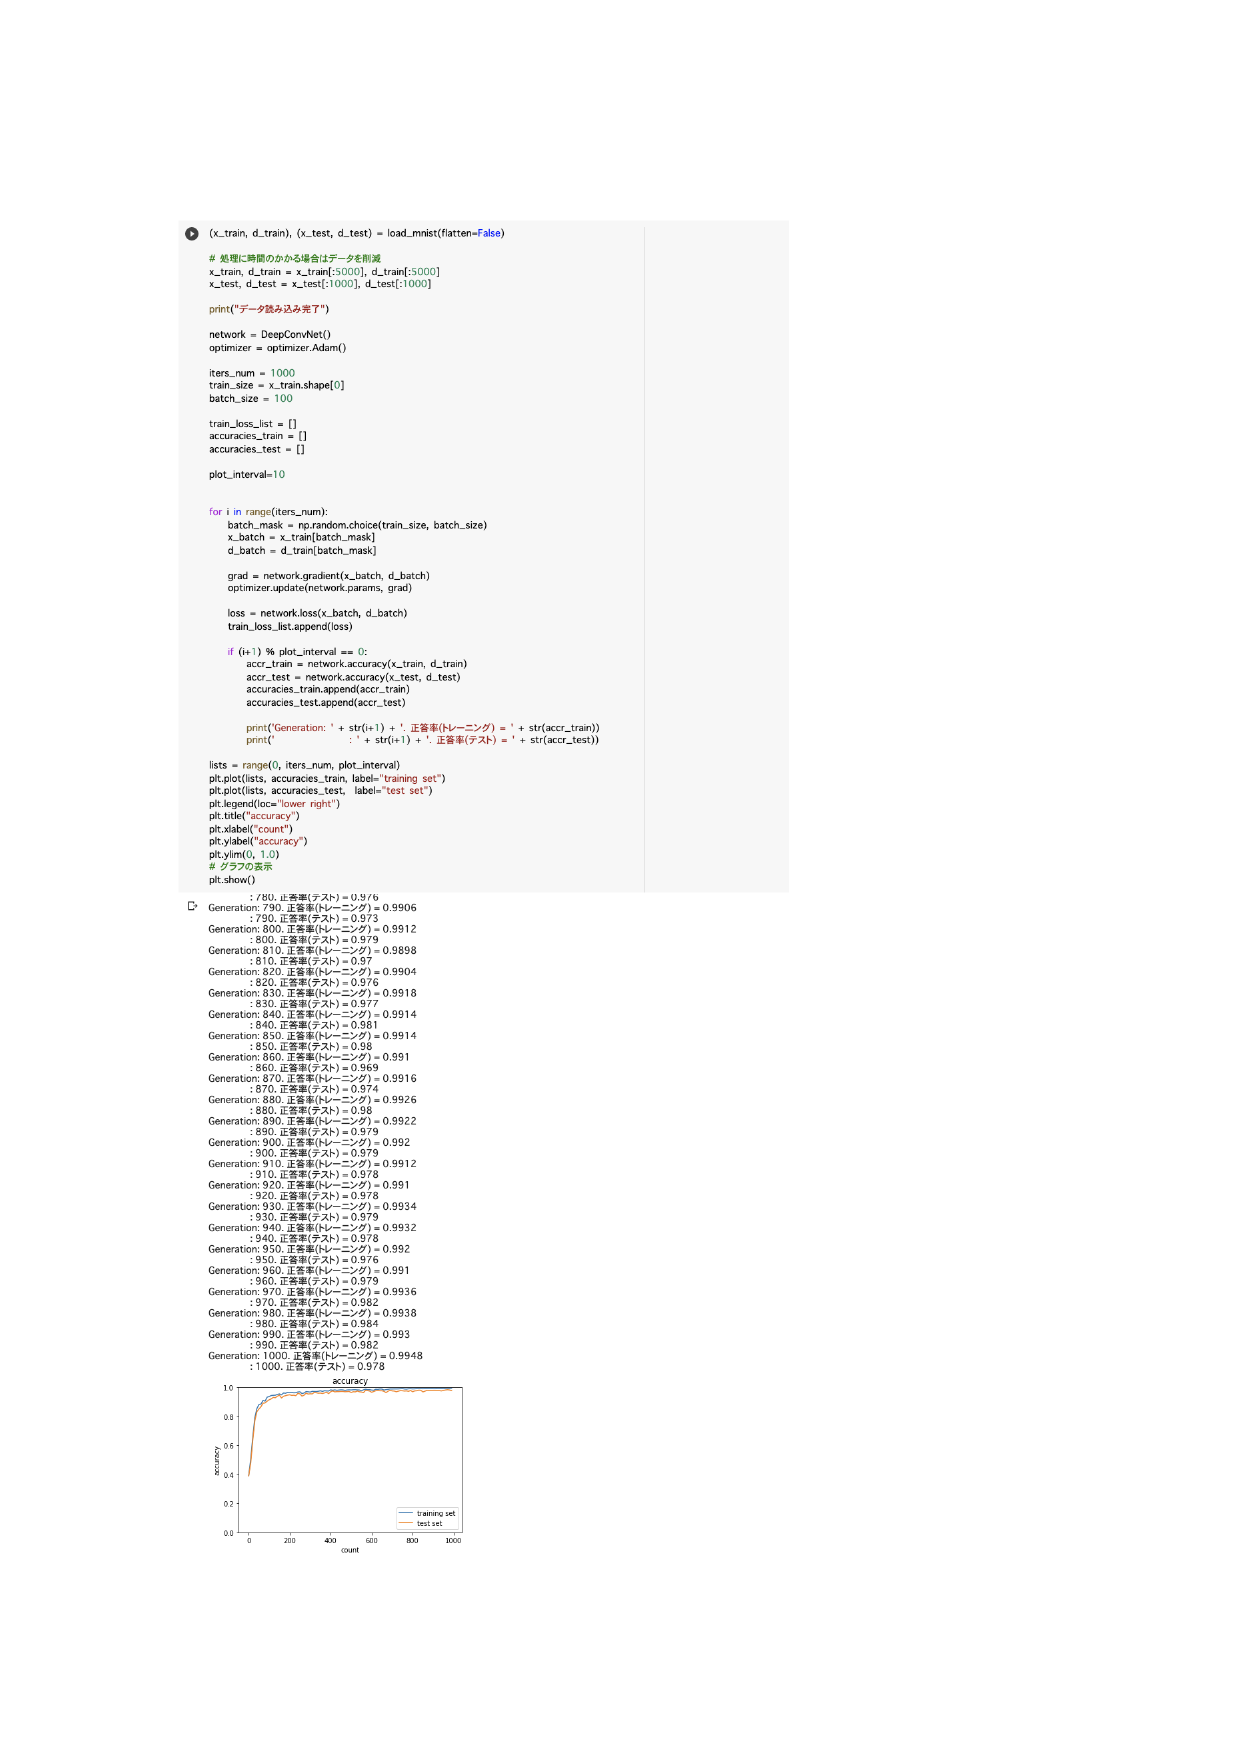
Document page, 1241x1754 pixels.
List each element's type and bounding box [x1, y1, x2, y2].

picture [177, 216, 789, 1567]
